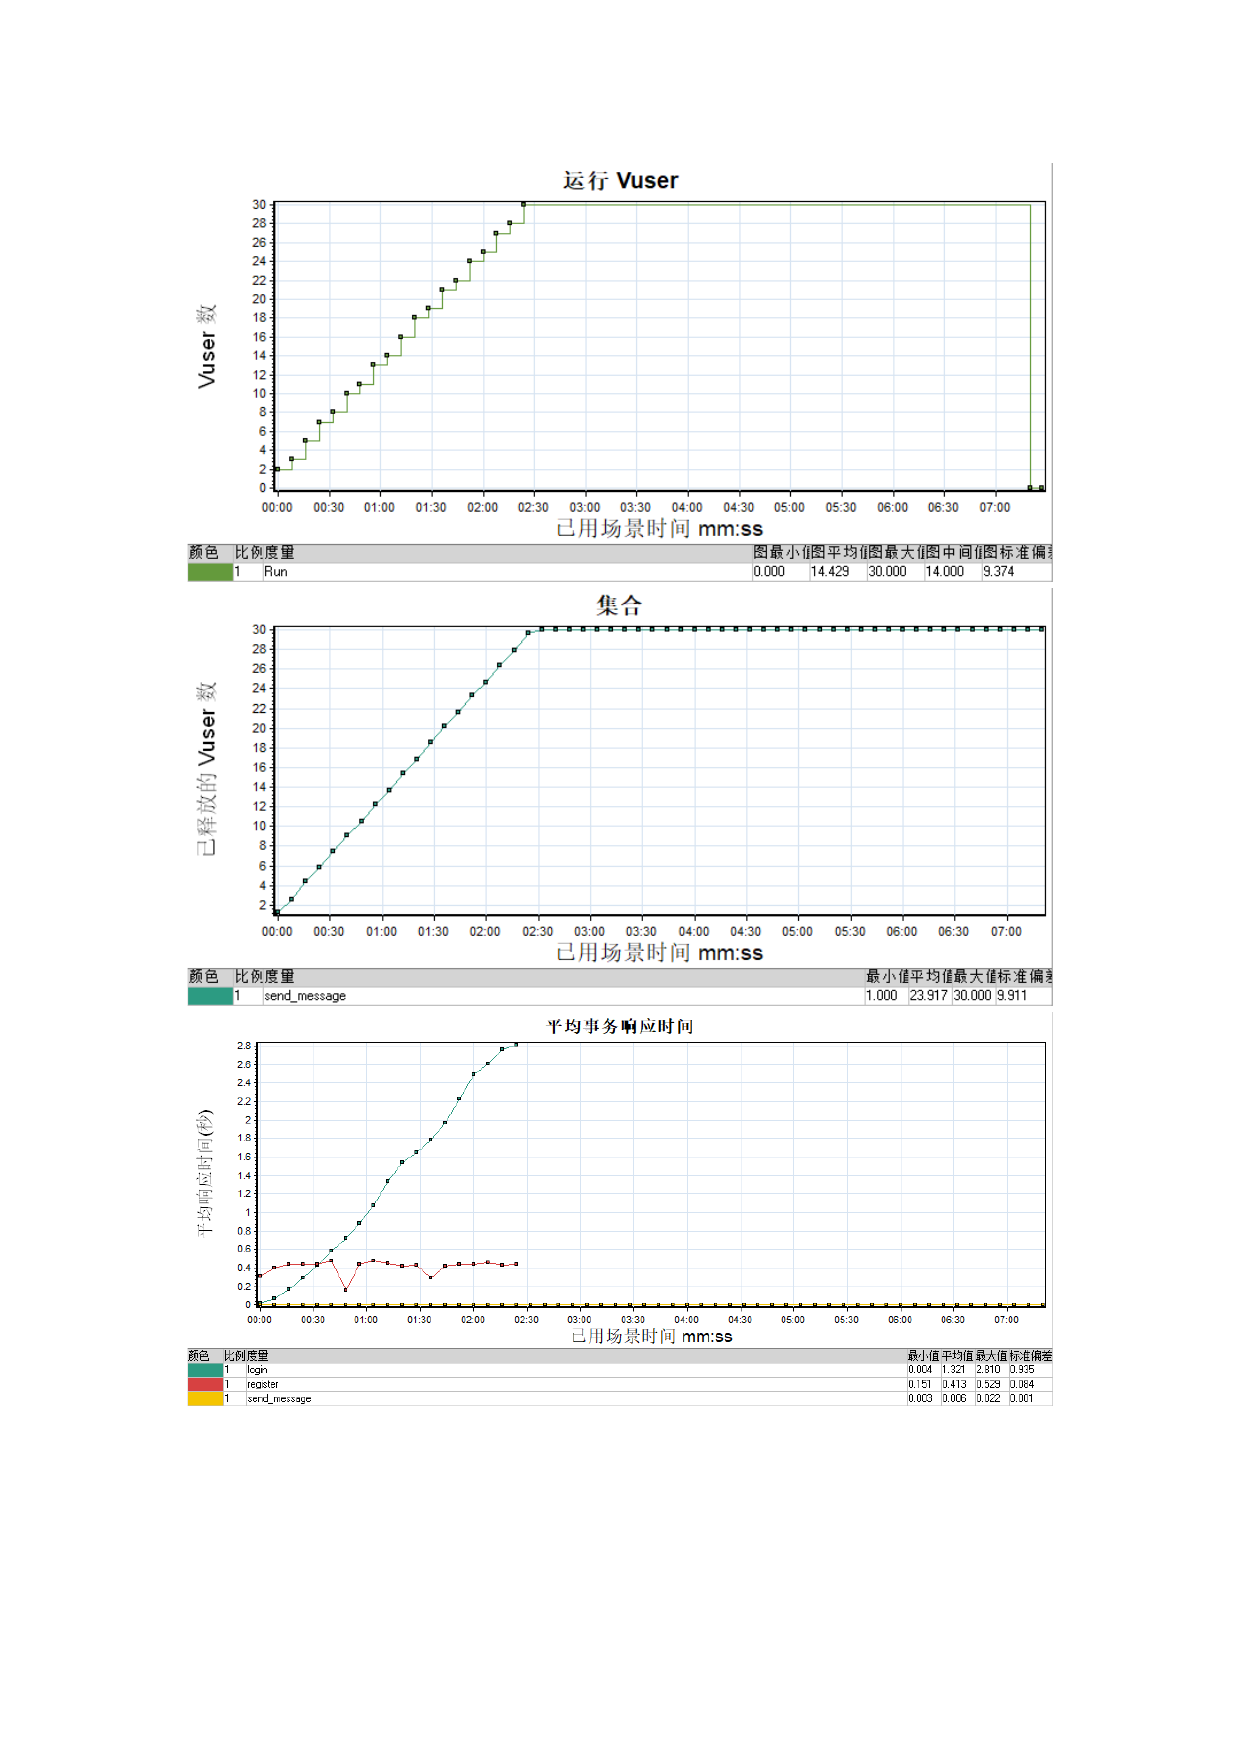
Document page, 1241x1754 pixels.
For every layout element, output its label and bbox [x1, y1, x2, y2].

picture [187, 588, 1053, 1006]
picture [187, 1012, 1053, 1406]
picture [187, 163, 1053, 582]
